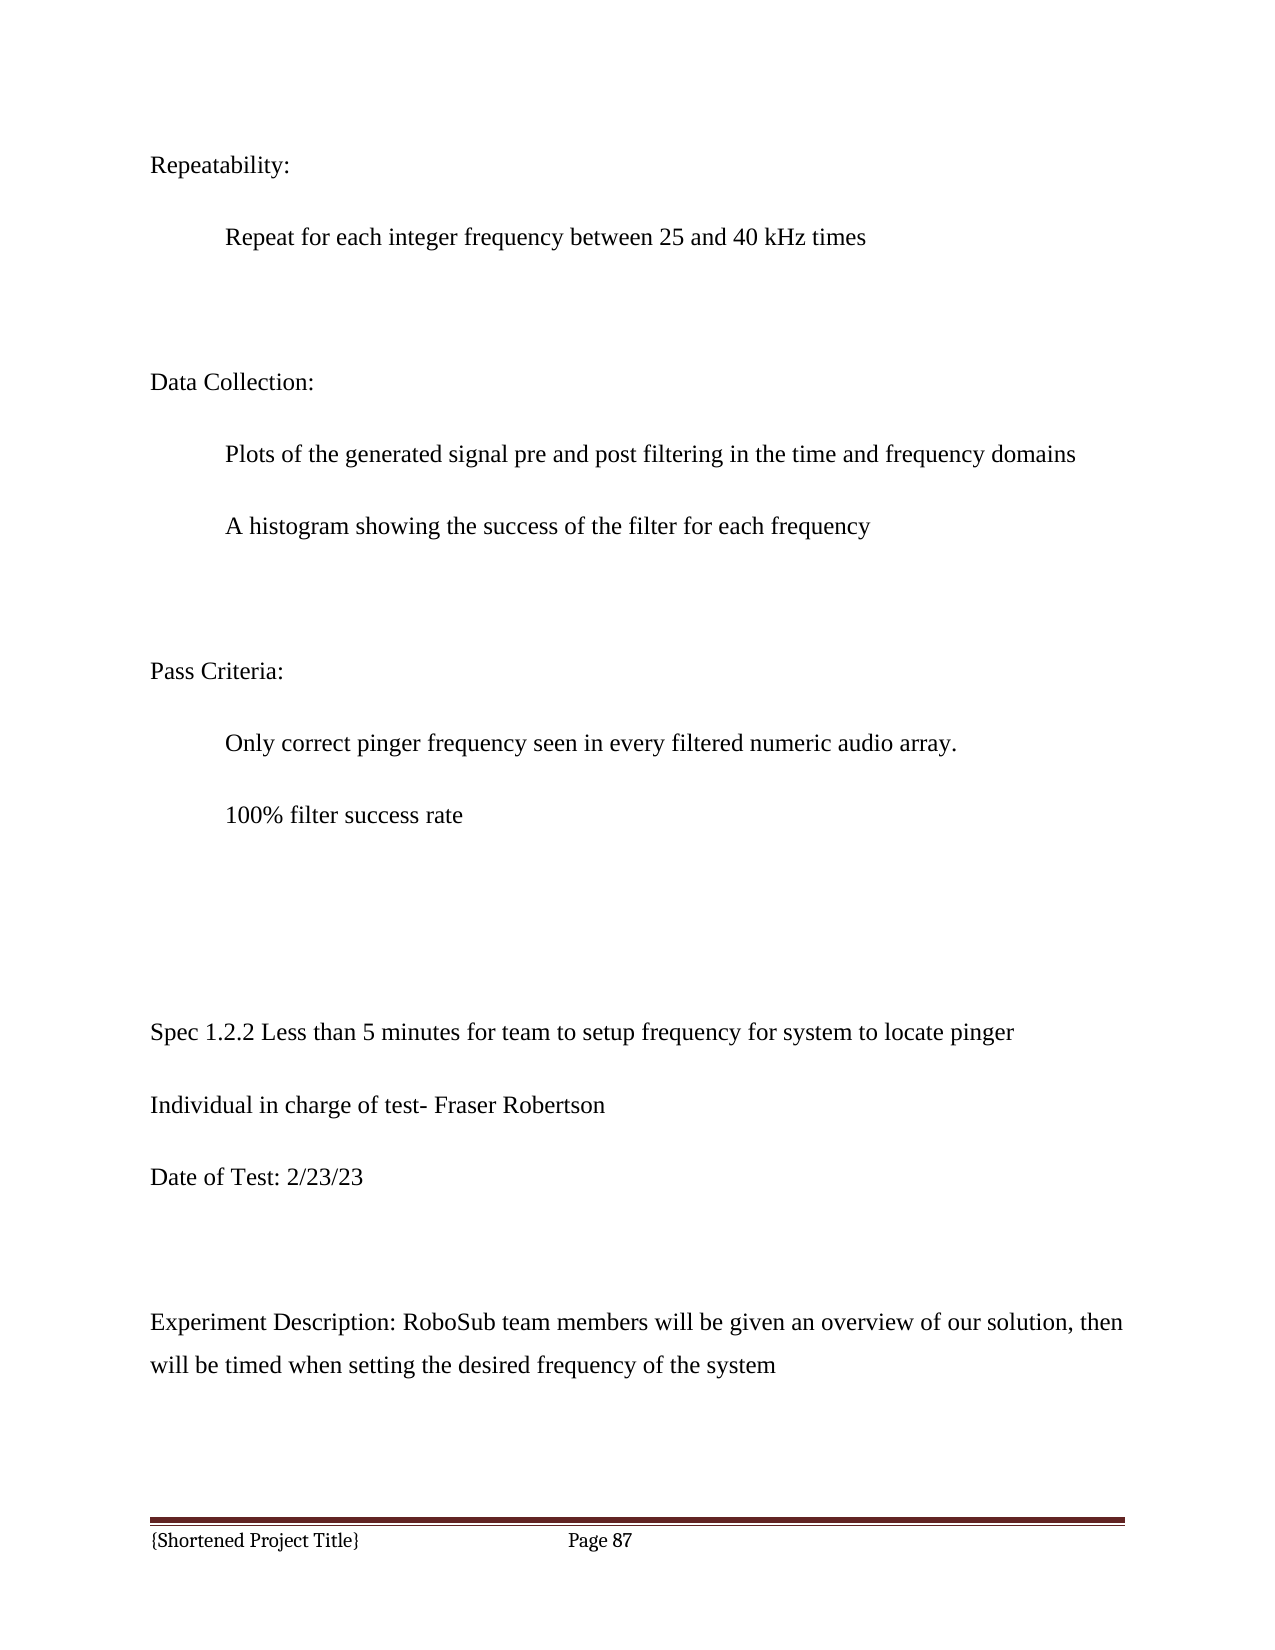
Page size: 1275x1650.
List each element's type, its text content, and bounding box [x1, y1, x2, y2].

text Repeat for each integer frequency between 25 and 40 kHz times [150, 222, 1125, 251]
text Pass Criteria: [150, 656, 1125, 685]
text Repeatability: [150, 150, 1125, 179]
text A histogram showing the success of the filter for each frequency [150, 511, 1125, 540]
text Plots of the generated signal pre and post filtering in the time and frequency domains [150, 439, 1125, 468]
text Data Collection: [150, 367, 1125, 396]
text Experiment Description: RoboSub team members will be given an overview of our solution, then will be timed when setting the desired frequency of the system [150, 1307, 1125, 1378]
text Date of Test: 2/23/23 [150, 1162, 1125, 1191]
text Spec 1.2.2 Less than 5 minutes for team to setup frequency for system to locate pinger [150, 1017, 1125, 1046]
text Individual in charge of test- Fraser Robertson [150, 1090, 1125, 1118]
text Only correct pinger frequency seen in every filtered numeric audio array. [150, 728, 1125, 757]
text 100% filter success rate [150, 801, 1125, 829]
